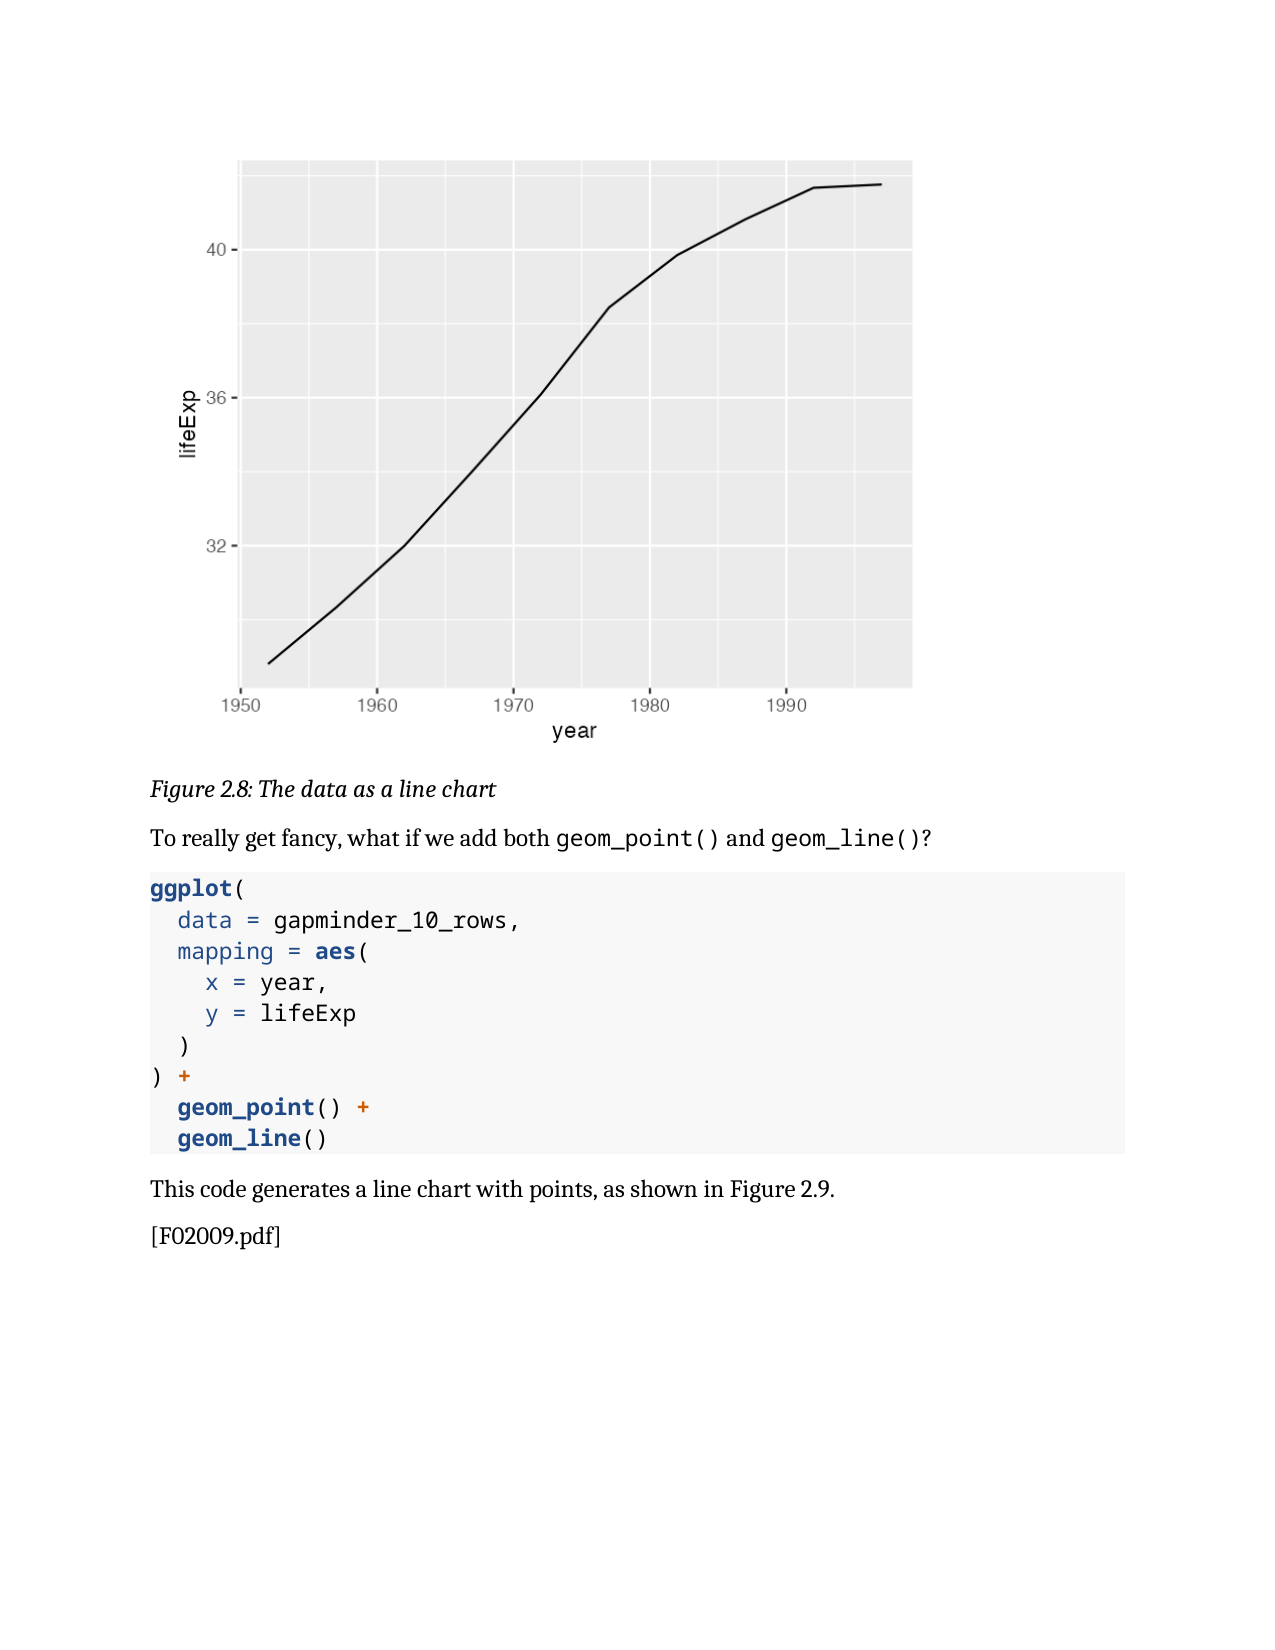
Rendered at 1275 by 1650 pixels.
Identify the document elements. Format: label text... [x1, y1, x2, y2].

text Figure 2.8: The data as a line chart [150, 775, 1125, 804]
text To really get fancy, what if we add both geom_point() and geom_line()? [150, 822, 1125, 854]
picture [168, 150, 924, 754]
text This code generates a line chart with points, as shown in Figure 2.9. [150, 1174, 1125, 1203]
text ggplot( data = gapminder_10_rows, mapping = aes( x = year, y = lifeExp ) ) + geom_point() + geom_line() [150, 872, 1125, 1154]
text [F02009.pdf] [150, 1222, 1125, 1251]
